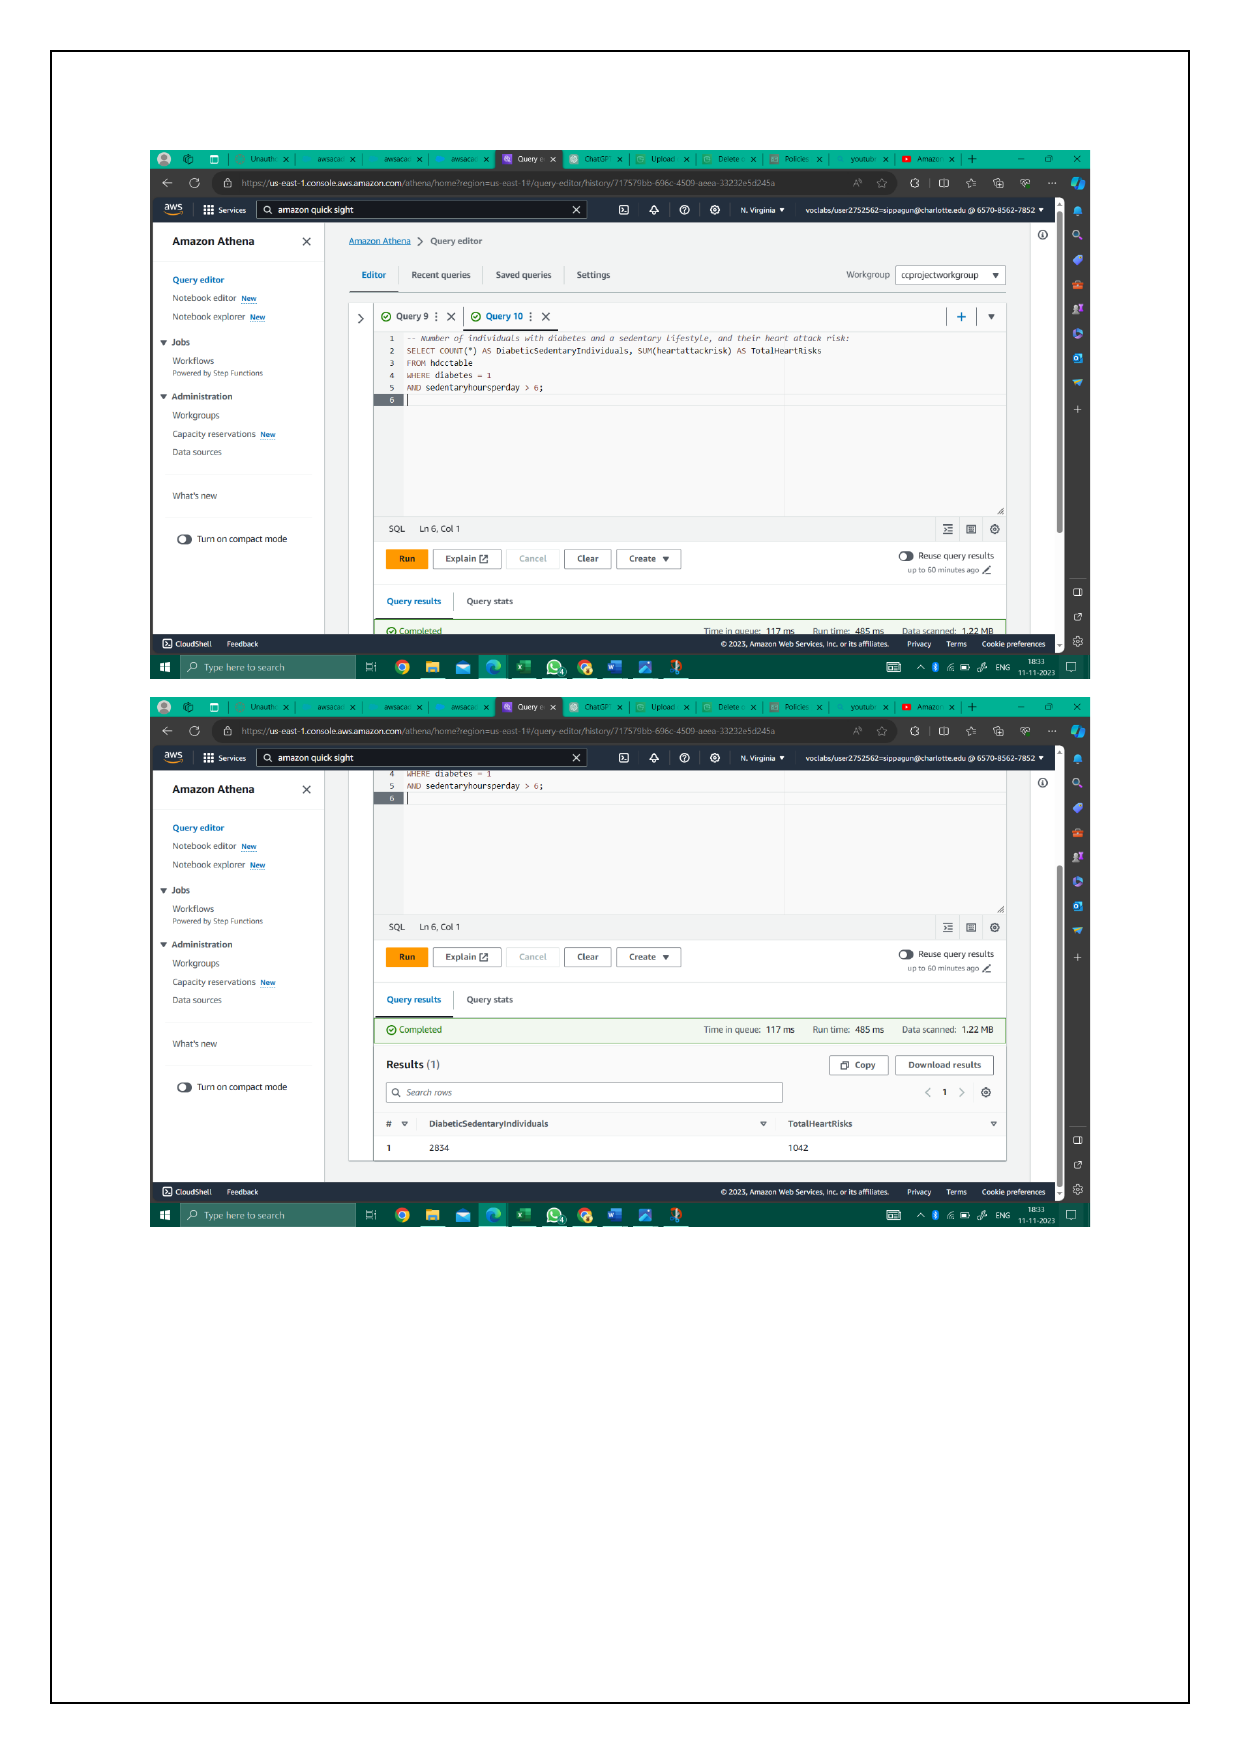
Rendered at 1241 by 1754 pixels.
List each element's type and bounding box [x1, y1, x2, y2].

picture [150, 150, 1091, 679]
picture [150, 697, 1091, 1227]
